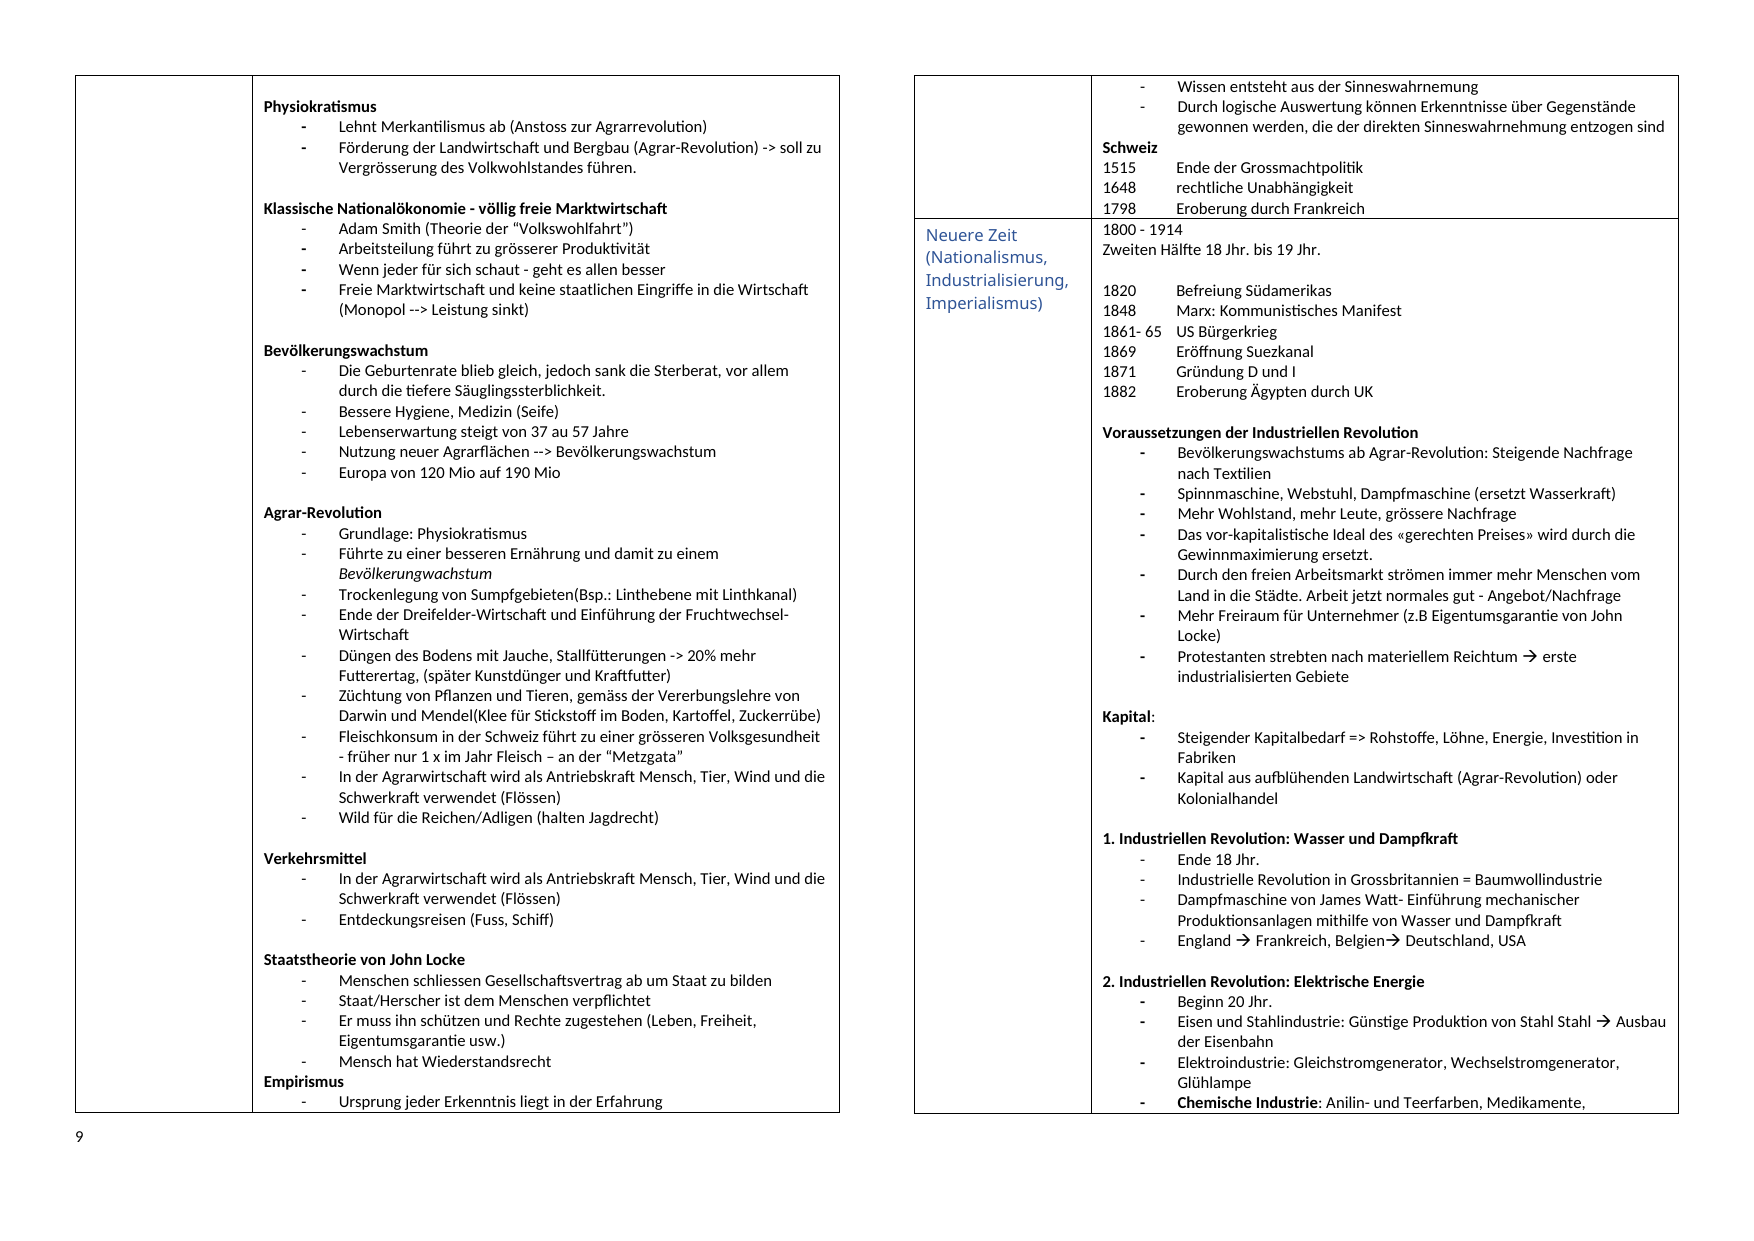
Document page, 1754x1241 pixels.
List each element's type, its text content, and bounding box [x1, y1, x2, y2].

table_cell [253, 76, 839, 1112]
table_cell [76, 76, 252, 1112]
table_cell Neuere Zeit (Nationalismus, Industrialisierung, Imperialismus) [915, 219, 1091, 1113]
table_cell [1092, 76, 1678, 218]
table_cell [915, 76, 1091, 218]
